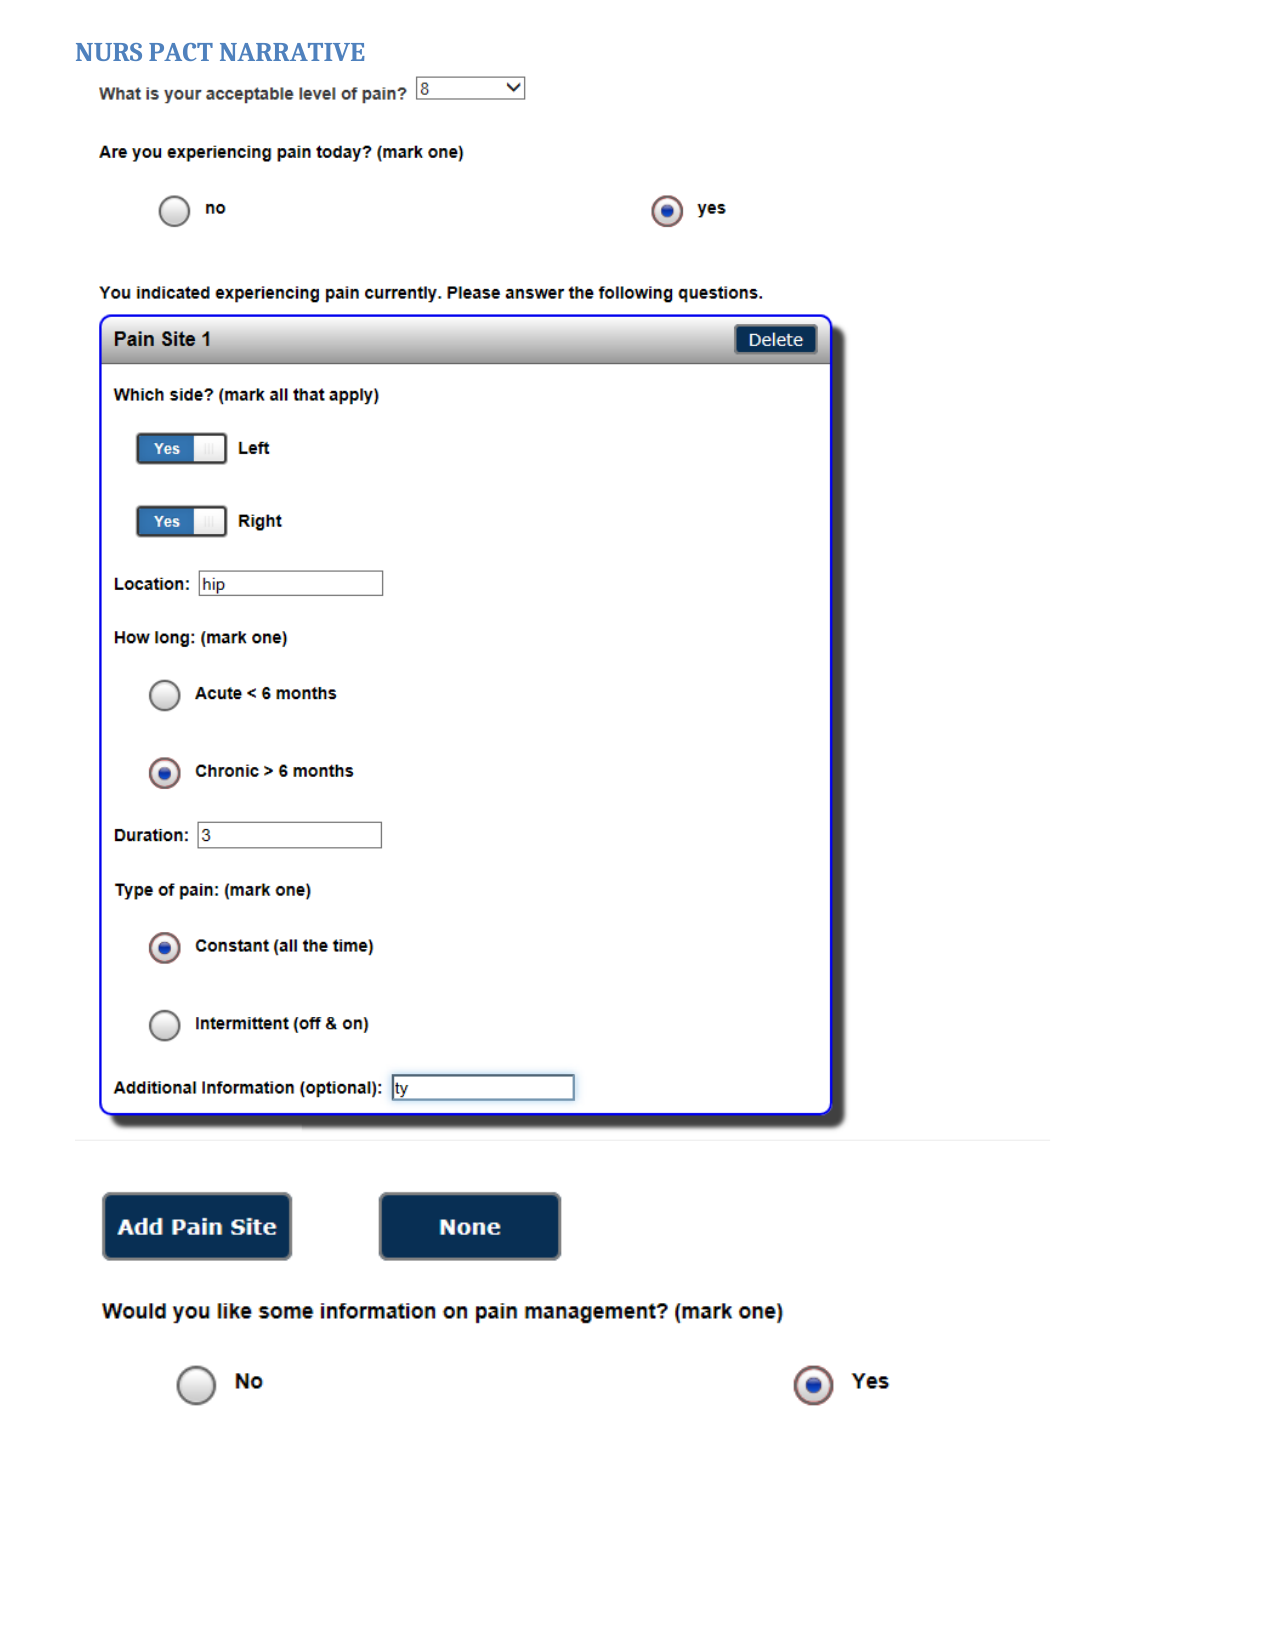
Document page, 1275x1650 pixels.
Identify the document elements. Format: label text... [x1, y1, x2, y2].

picture [75, 73, 1050, 1141]
picture [75, 1165, 1050, 1439]
subtitle NURS PACT NARRATIVE [75, 37, 1200, 69]
